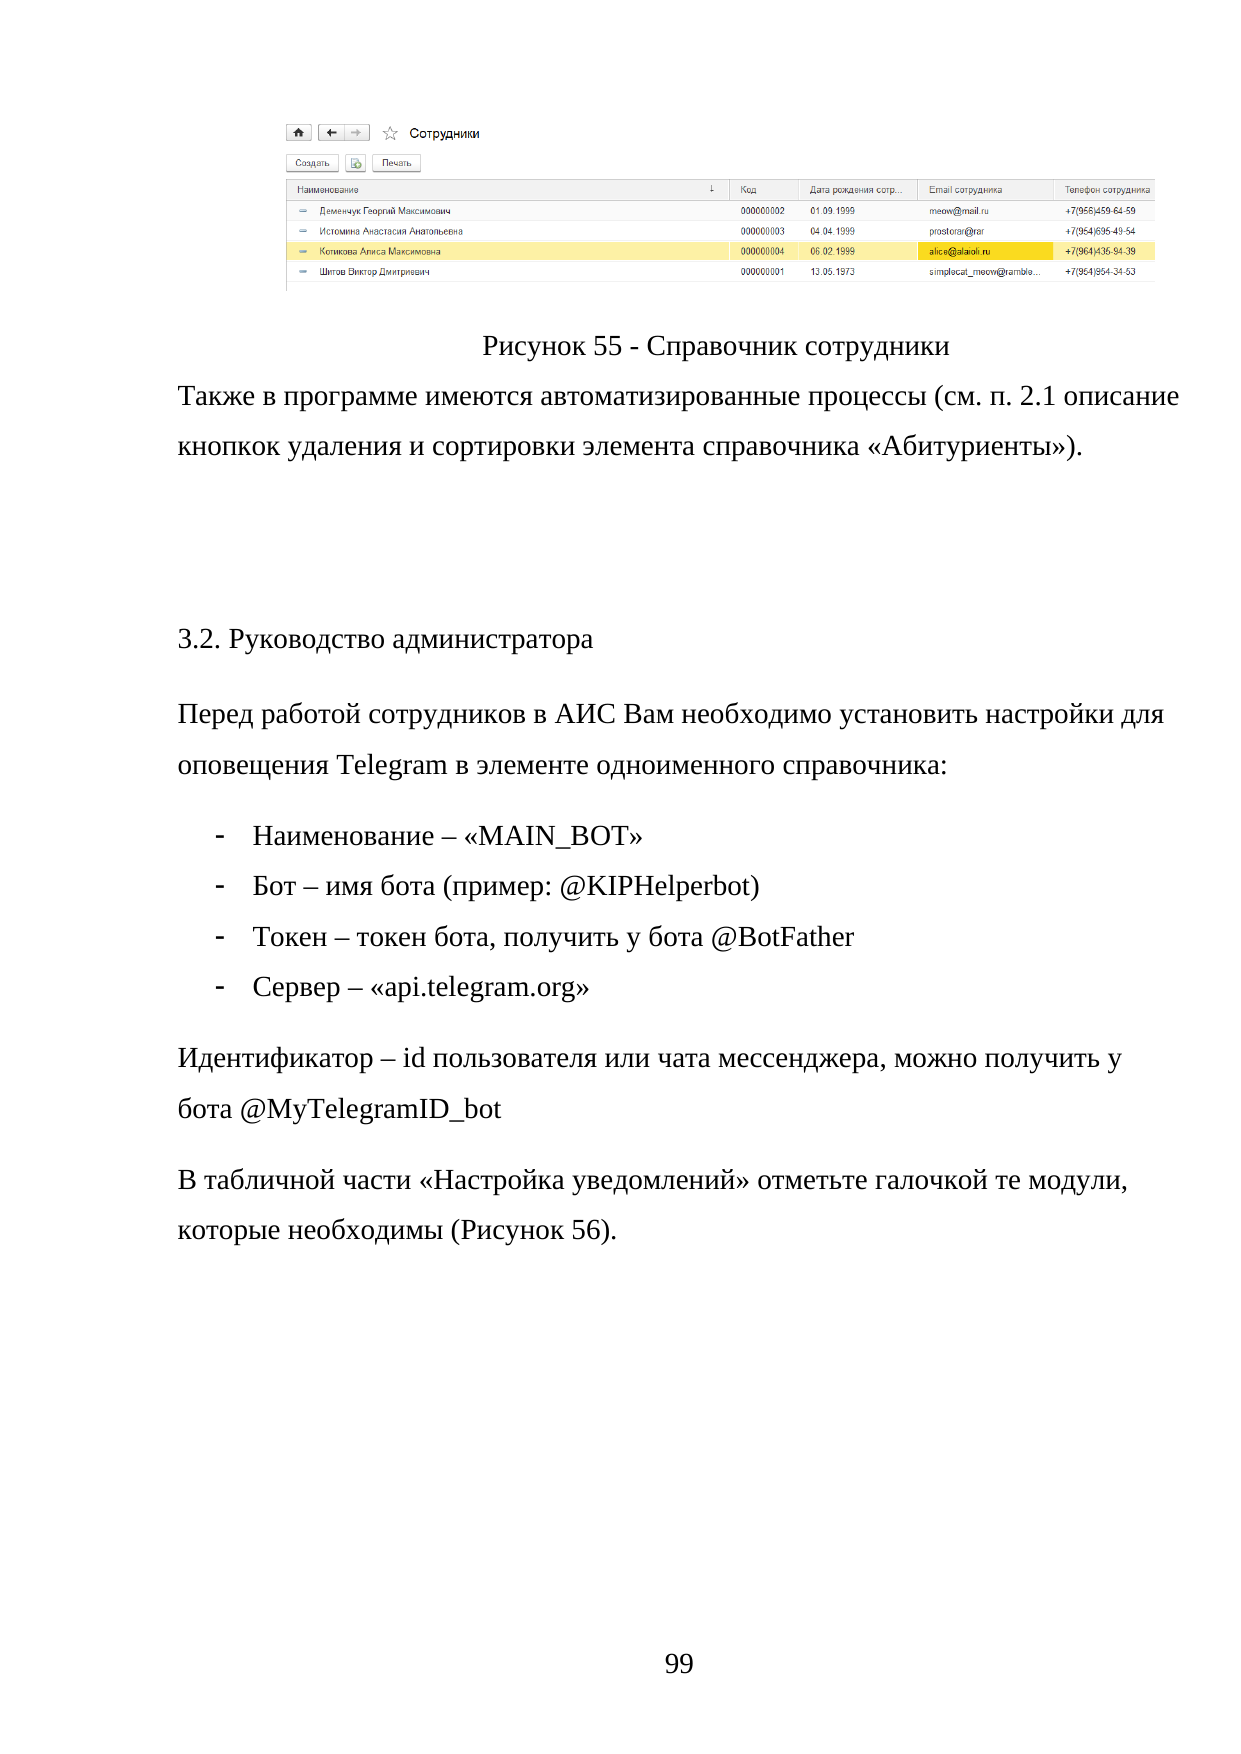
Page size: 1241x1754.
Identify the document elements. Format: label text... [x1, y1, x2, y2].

text Идентификатор – id пользователя или чата мессенджера, можно получить у бота @MyTelegramID_bot [177, 1040, 1181, 1124]
text Также в программе имеются автоматизированные процессы (см. п. 2.1 описание кнопкок удаления и сортировки элемента справочника «Абитуриенты»). [177, 378, 1181, 462]
list Наименование – «MAIN_BOT» [215, 818, 1181, 852]
list Токен – токен бота, получить у бота @BotFather [215, 919, 1181, 952]
picture [277, 118, 1155, 291]
list Сервер – «api.telegram.org» [215, 969, 1181, 1003]
text Перед работой сотрудников в АИС Вам необходимо установить настройки для оповещения Telegram в элементе одноименного справочника: [177, 696, 1181, 780]
text Рисунок 55 - Справочник сотрудники [177, 328, 1181, 361]
text В табличной части «Настройка уведомлений» отметьте галочкой те модули, которые необходимы (Рисунок 56). [177, 1162, 1181, 1246]
list Бот – имя бота (пример: @KIPHelperbot) [215, 868, 1181, 902]
subtitle 3.2. Руководство администратора [177, 621, 1181, 655]
